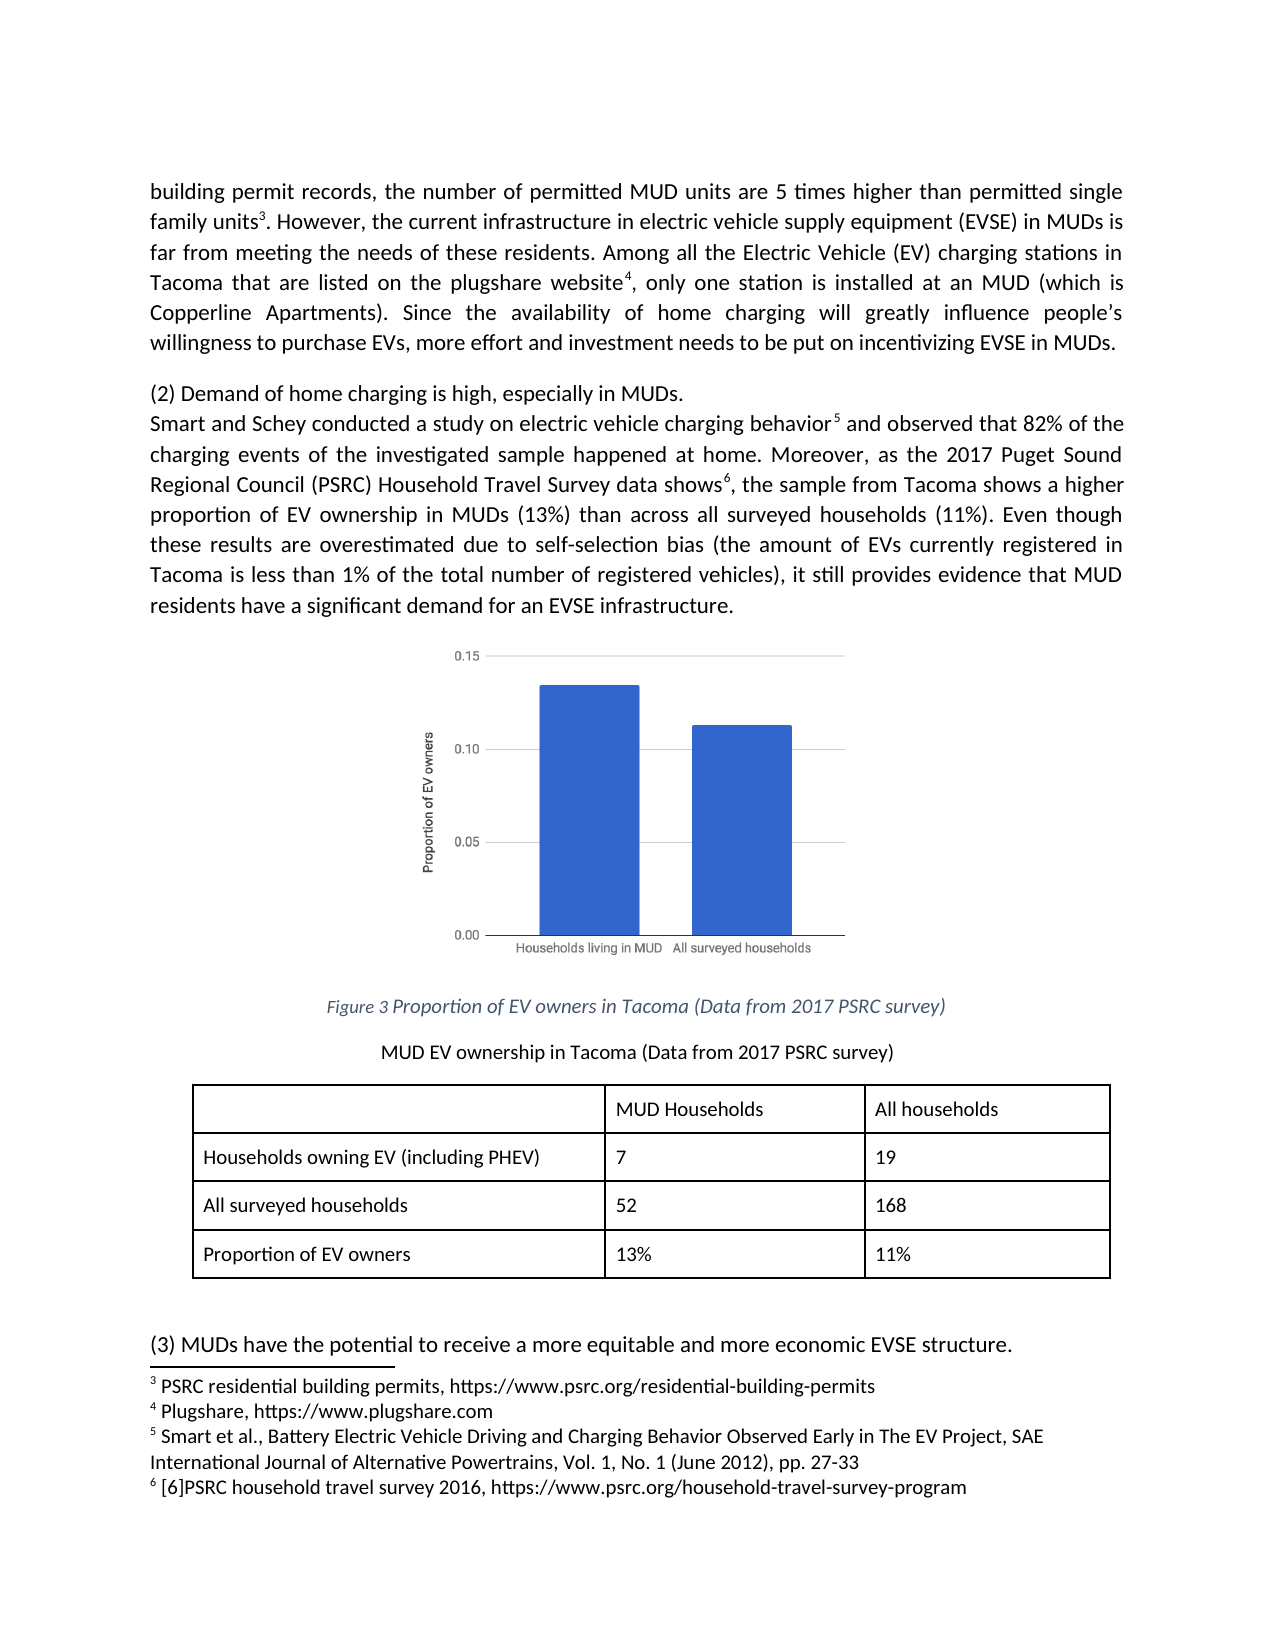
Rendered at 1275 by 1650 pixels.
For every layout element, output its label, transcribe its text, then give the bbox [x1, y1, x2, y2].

table_cell Households owning EV (including PHEV) [194, 1134, 604, 1180]
table_cell Proportion of EV owners [194, 1231, 604, 1277]
text (2) Demand of home charging is high, especially in MUDs. [150, 379, 1125, 407]
text Smart and Schey conducted a study on electric vehicle charging behavior and observed that 82% of the charging events of the investigated sample happened at home. Moreover, as the 2017 Puget Sound Regional Council (PSRC) Household Travel Survey data shows, the sample from Tacoma shows a higher proportion of EV ownership in MUDs (13%) than across all surveyed households (11%). Even though these results are overestimated due to self-selection bias (the amount of EVs currently registered in Tacoma is less than 1% of the total number of registered vehicles), it still provides evidence that MUD residents have a significant demand for an EVSE infrastructure. [150, 409, 1125, 619]
text MUD EV ownership in Tacoma (Data from 2017 PSRC survey) [150, 1039, 1125, 1065]
text (3) MUDs have the potential to receive a more equitable and more economic EVSE structure. [150, 1330, 1125, 1358]
table_cell 52 [606, 1182, 864, 1228]
table_cell All surveyed households [194, 1182, 604, 1228]
table_cell 13% [606, 1231, 864, 1277]
table_cell 7 [606, 1134, 864, 1180]
table_cell 168 [866, 1182, 1109, 1228]
picture [413, 637, 862, 975]
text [150, 177, 1125, 356]
table_cell 19 [866, 1134, 1109, 1180]
table_cell 11% [866, 1231, 1109, 1277]
text Figure 3 Proportion of EV owners in Tacoma (Data from 2017 PSRC survey) [150, 993, 1125, 1019]
table_header MUD Households [606, 1086, 864, 1132]
table_header [194, 1086, 604, 1132]
table_header All households [866, 1086, 1109, 1132]
